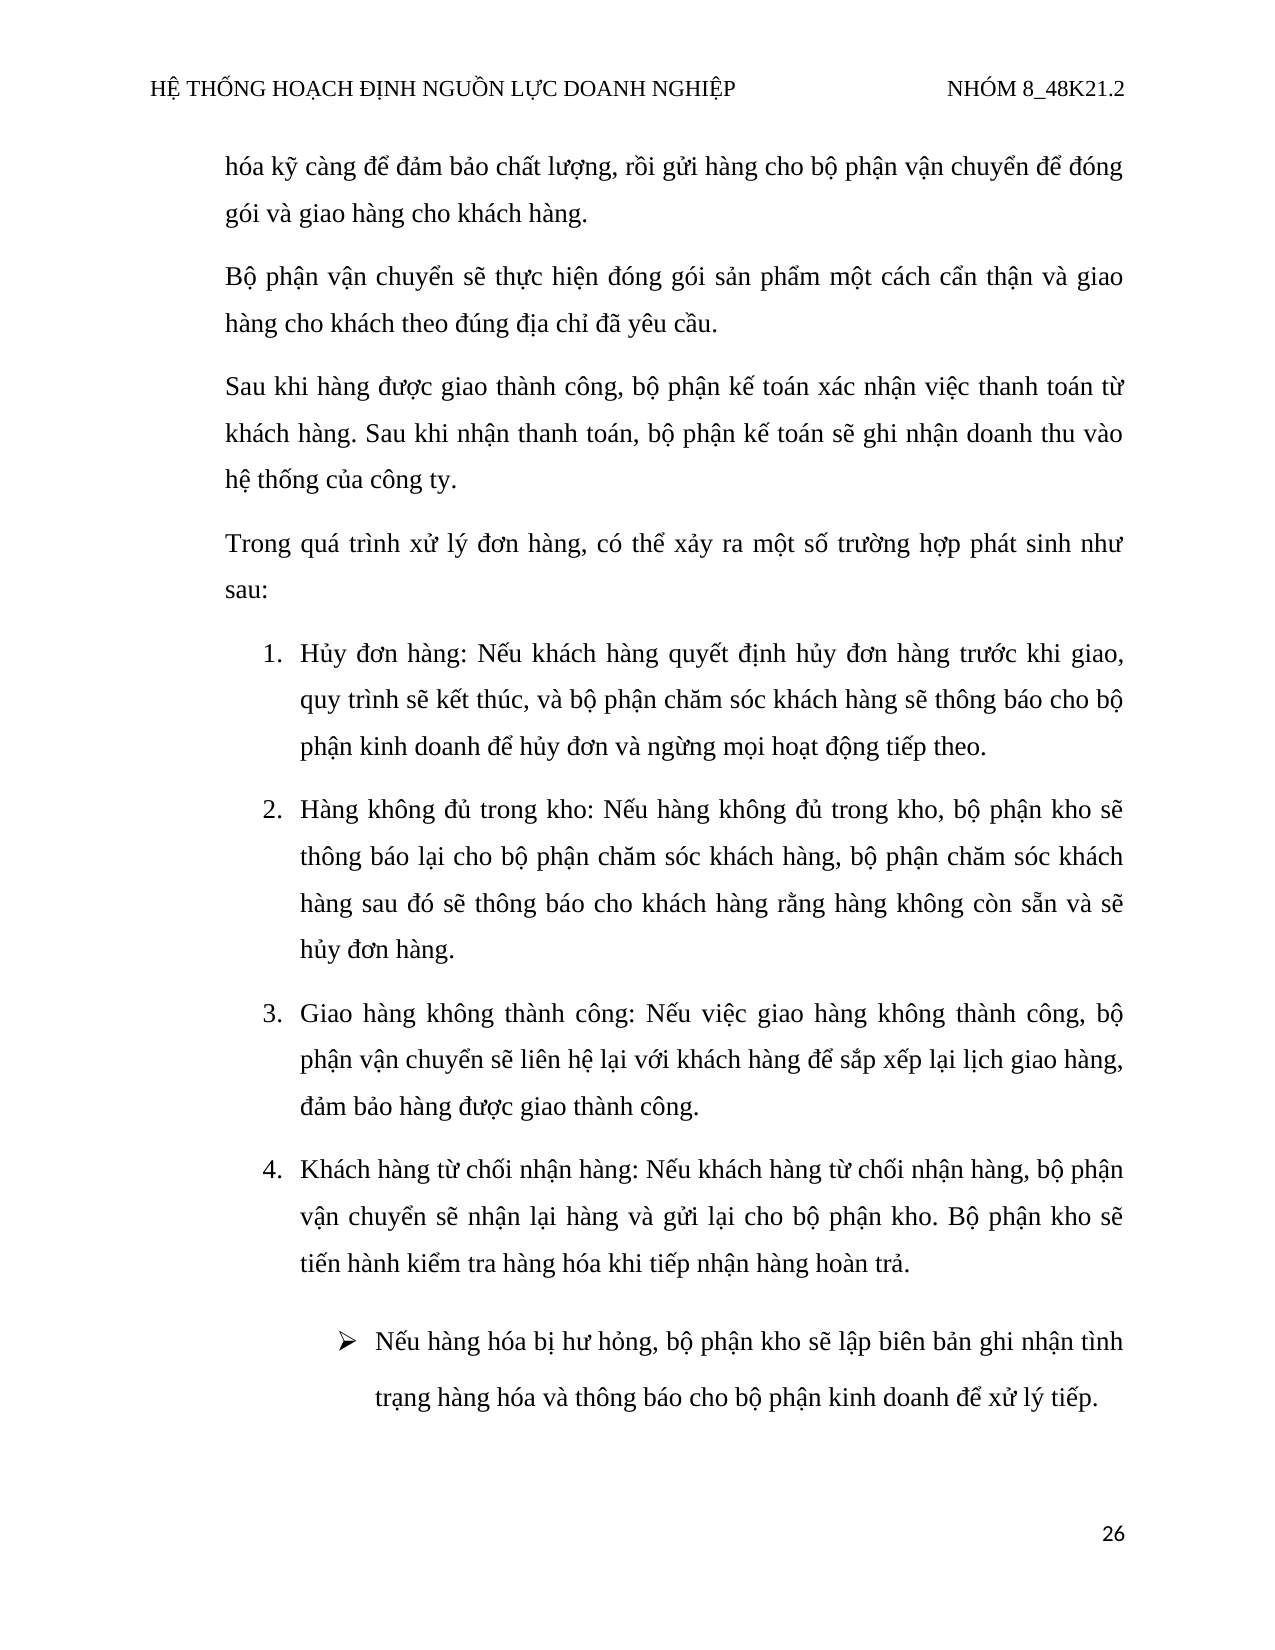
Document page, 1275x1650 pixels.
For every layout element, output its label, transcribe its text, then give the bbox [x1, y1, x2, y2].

list Hàng không đủ trong kho: Nếu hàng không đủ trong kho, bộ phận kho sẽ thông báo lại cho bộ phận chăm sóc khách hàng, bộ phận chăm sóc khách hàng sau đó sẽ thông báo cho khách hàng rằng hàng không còn sẵn và sẽ hủy đơn hàng. [262, 793, 1125, 964]
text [225, 150, 1125, 228]
list Khách hàng từ chối nhận hàng: Nếu khách hàng từ chối nhận hàng, bộ phận vận chuyển sẽ nhận lại hàng và gửi lại cho bộ phận kho. Bộ phận kho sẽ tiến hành kiểm tra hàng hóa khi tiếp nhận hàng hoàn trả. [262, 1153, 1125, 1278]
list Nếu hàng hóa bị hư hỏng, bộ phận kho sẽ lập biên bản ghi nhận tình trạng hàng hóa và thông báo cho bộ phận kinh doanh để xử lý tiếp. [337, 1310, 1125, 1412]
text Trong quá trình xử lý đơn hàng, có thể xảy ra một số trường hợp phát sinh như sau: [225, 527, 1125, 604]
text Bộ phận vận chuyển sẽ thực hiện đóng gói sản phẩm một cách cẩn thận và giao hàng cho khách theo đúng địa chỉ đã yêu cầu. [225, 260, 1125, 338]
list Giao hàng không thành công: Nếu việc giao hàng không thành công, bộ phận vận chuyển sẽ liên hệ lại với khách hàng để sắp xếp lại lịch giao hàng, đảm bảo hàng được giao thành công. [262, 997, 1125, 1121]
list Hủy đơn hàng: Nếu khách hàng quyết định hủy đơn hàng trước khi giao, quy trình sẽ kết thúc, và bộ phận chăm sóc khách hàng sẽ thông báo cho bộ phận kinh doanh để hủy đơn và ngừng mọi hoạt động tiếp theo. [262, 637, 1125, 761]
text Sau khi hàng được giao thành công, bộ phận kế toán xác nhận việc thanh toán từ khách hàng. Sau khi nhận thanh toán, bộ phận kế toán sẽ ghi nhận doanh thu vào hệ thống của công ty. [225, 370, 1125, 494]
